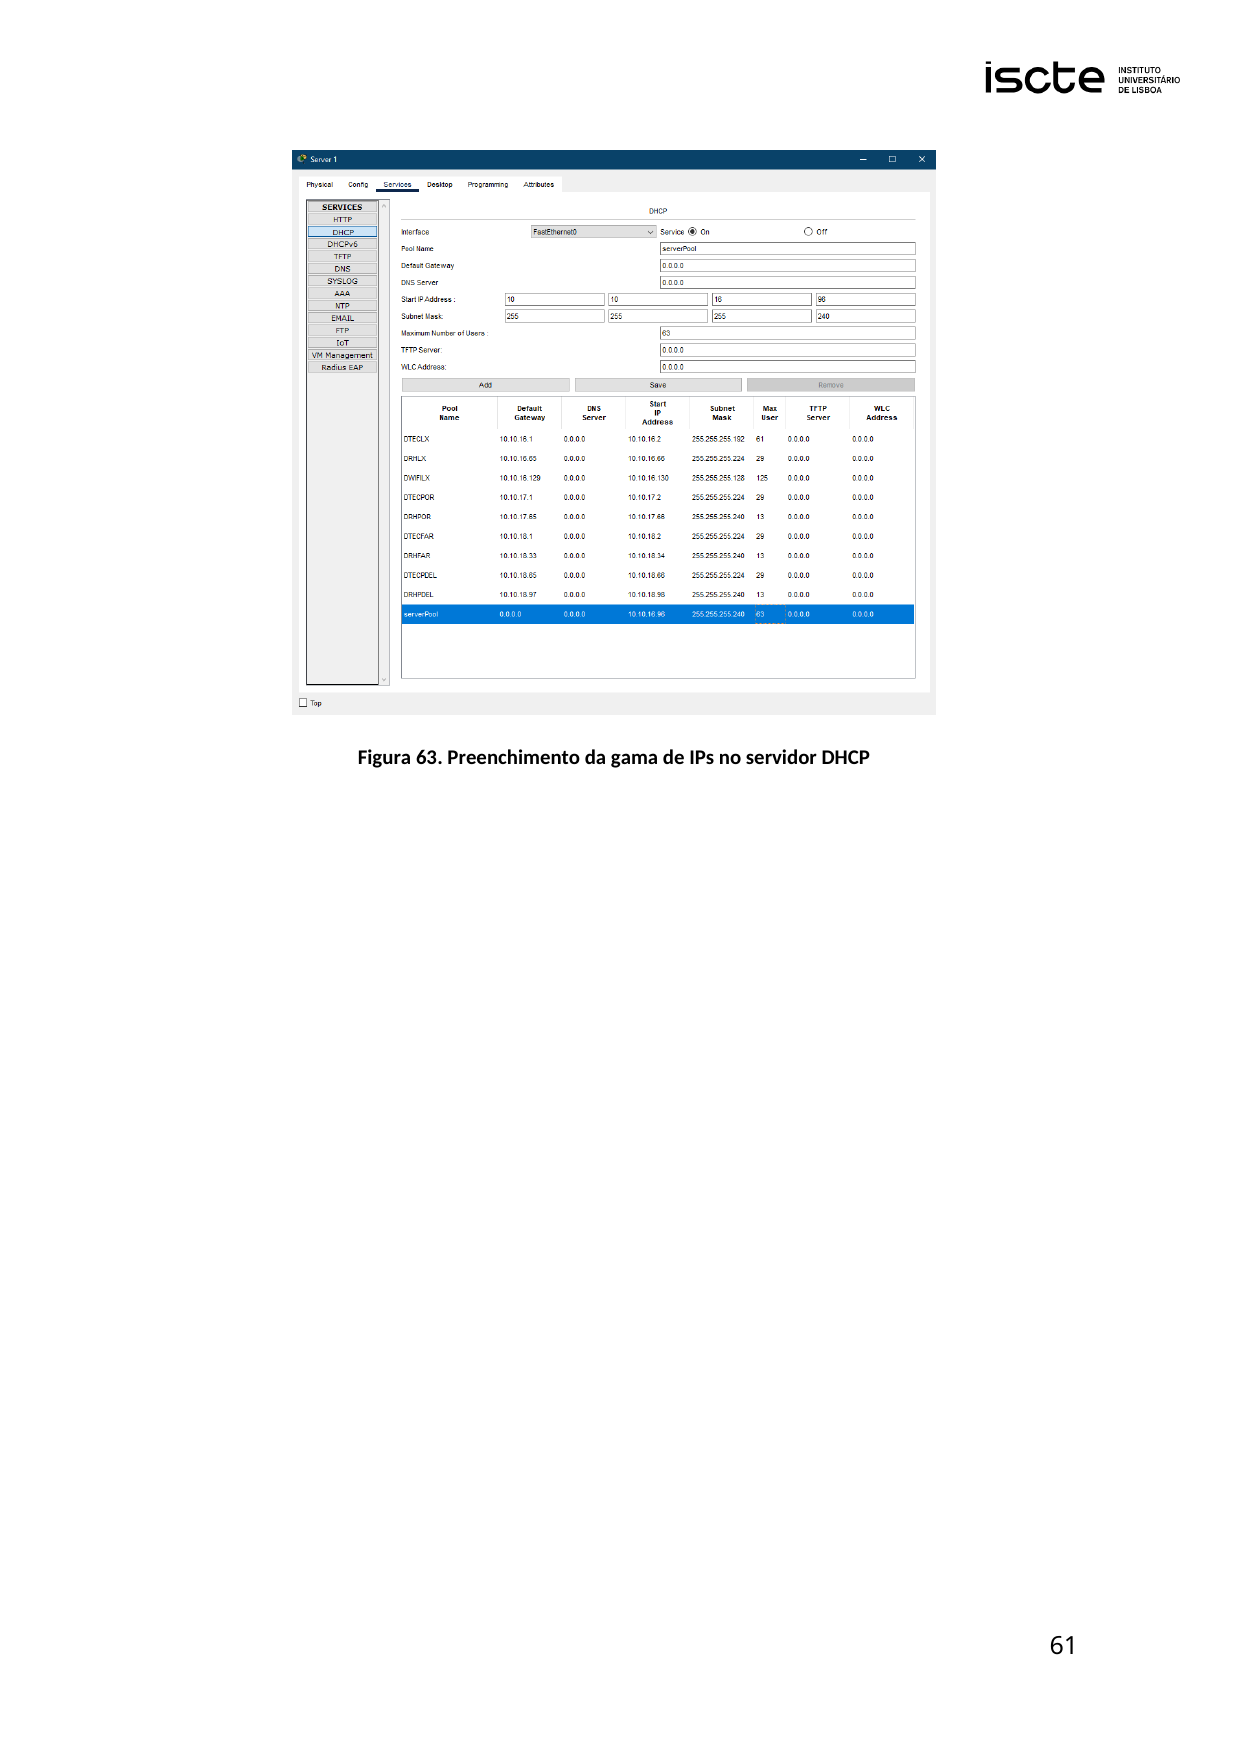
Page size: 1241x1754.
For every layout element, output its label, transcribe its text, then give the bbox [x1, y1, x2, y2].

picture [292, 150, 936, 715]
picture [973, 44, 1190, 108]
